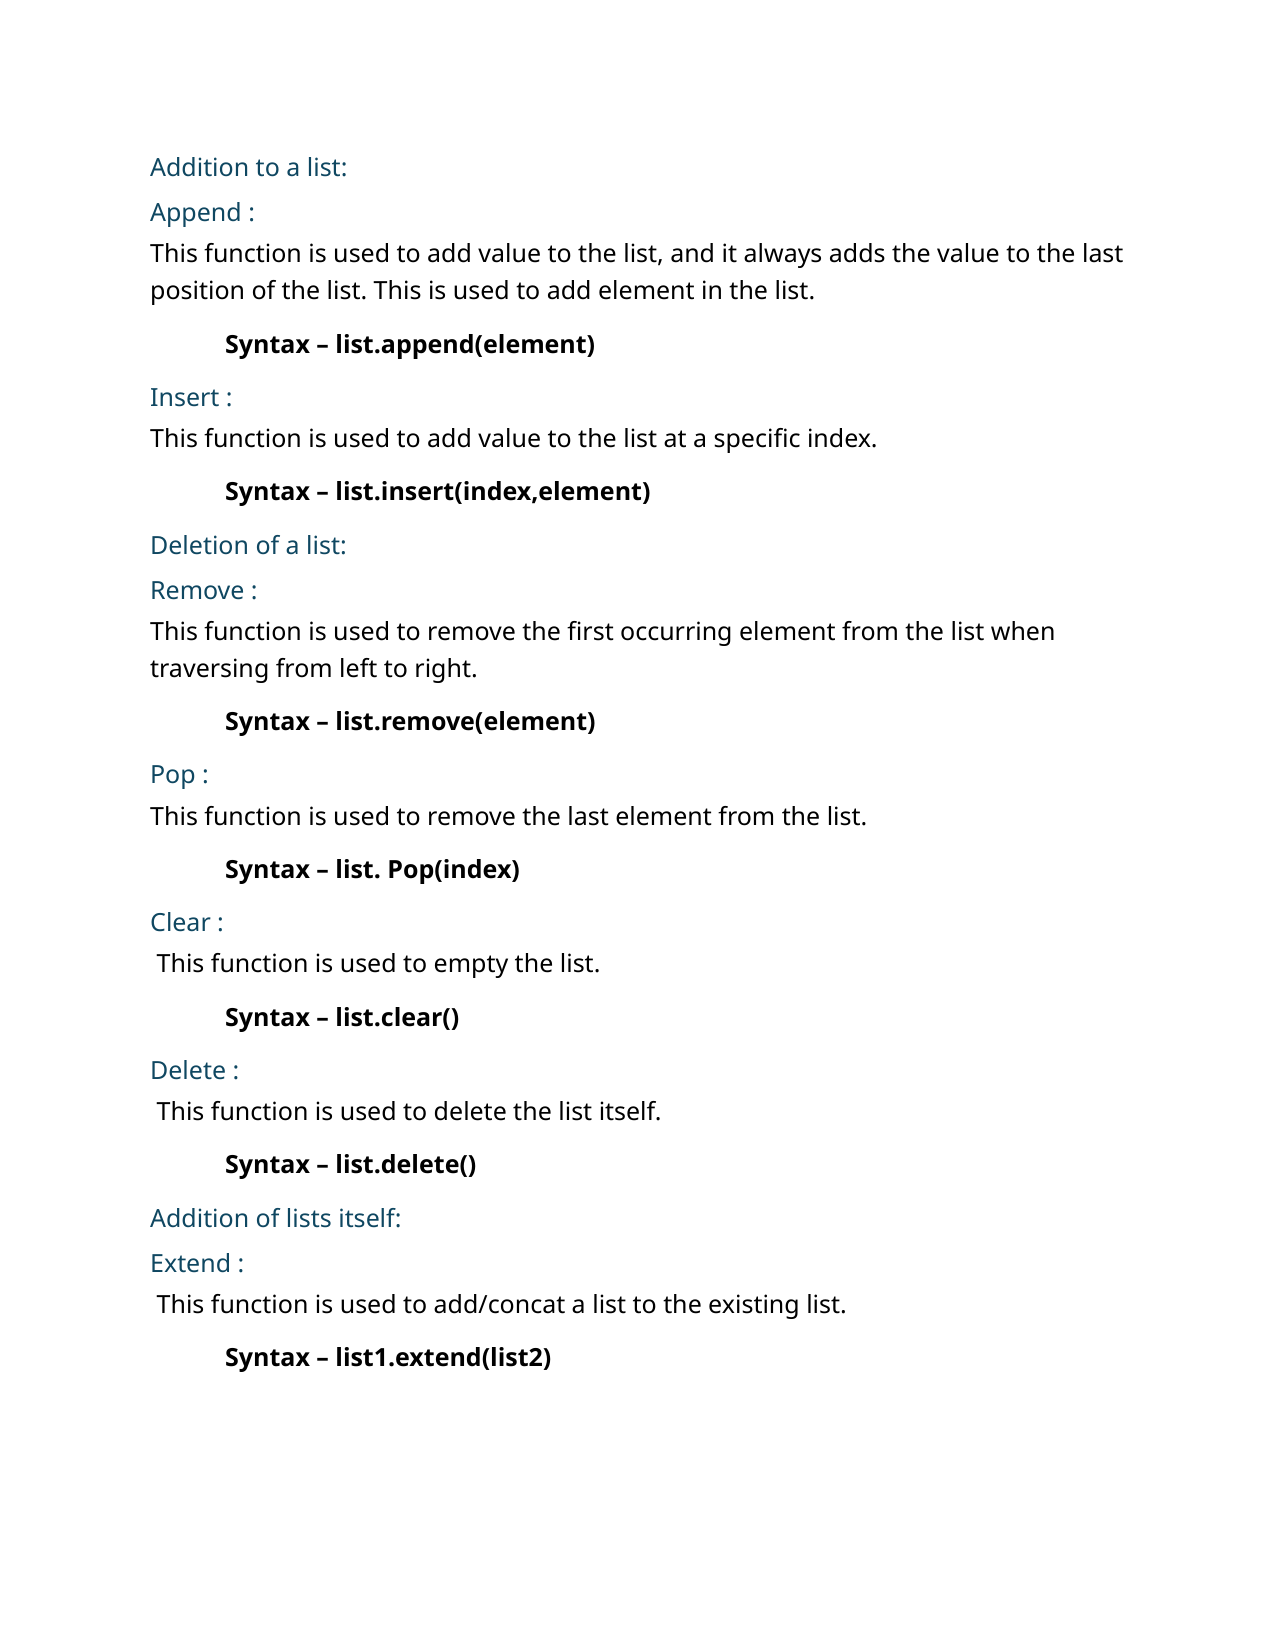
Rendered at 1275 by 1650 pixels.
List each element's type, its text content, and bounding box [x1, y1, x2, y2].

text Syntax – list.insert(index,element) [150, 474, 1125, 508]
text This function is used to empty the list. [150, 946, 1125, 980]
text Syntax – list.remove(element) [150, 704, 1125, 738]
subtitle Addition of lists itself: [150, 1201, 1125, 1235]
subtitle Insert : [150, 380, 1125, 414]
subtitle Addition to a list: [150, 150, 1125, 184]
text This function is used to add/concat a list to the existing list. [150, 1287, 1125, 1321]
subtitle Deletion of a list: [150, 527, 1125, 562]
text Syntax – list.append(element) [150, 326, 1125, 360]
subtitle Append : [150, 195, 1125, 229]
text This function is used to remove the last element from the list. [150, 798, 1125, 832]
text Syntax – list.clear() [150, 999, 1125, 1033]
text This function is used to add value to the list, and it always adds the value to the last position of the list. This is used to add element in the list. [150, 236, 1125, 307]
text This function is used to delete the list itself. [150, 1094, 1125, 1128]
text Syntax – list1.extend(list2) [150, 1340, 1125, 1374]
text Syntax – list. Pop(index) [150, 852, 1125, 886]
text Syntax – list.delete() [150, 1147, 1125, 1181]
subtitle Remove : [150, 573, 1125, 607]
text This function is used to add value to the list at a specific index. [150, 421, 1125, 455]
subtitle Extend : [150, 1246, 1125, 1280]
subtitle Delete : [150, 1053, 1125, 1087]
subtitle Clear : [150, 905, 1125, 939]
text This function is used to remove the first occurring element from the list when traversing from left to right. [150, 613, 1125, 684]
subtitle Pop : [150, 757, 1125, 791]
